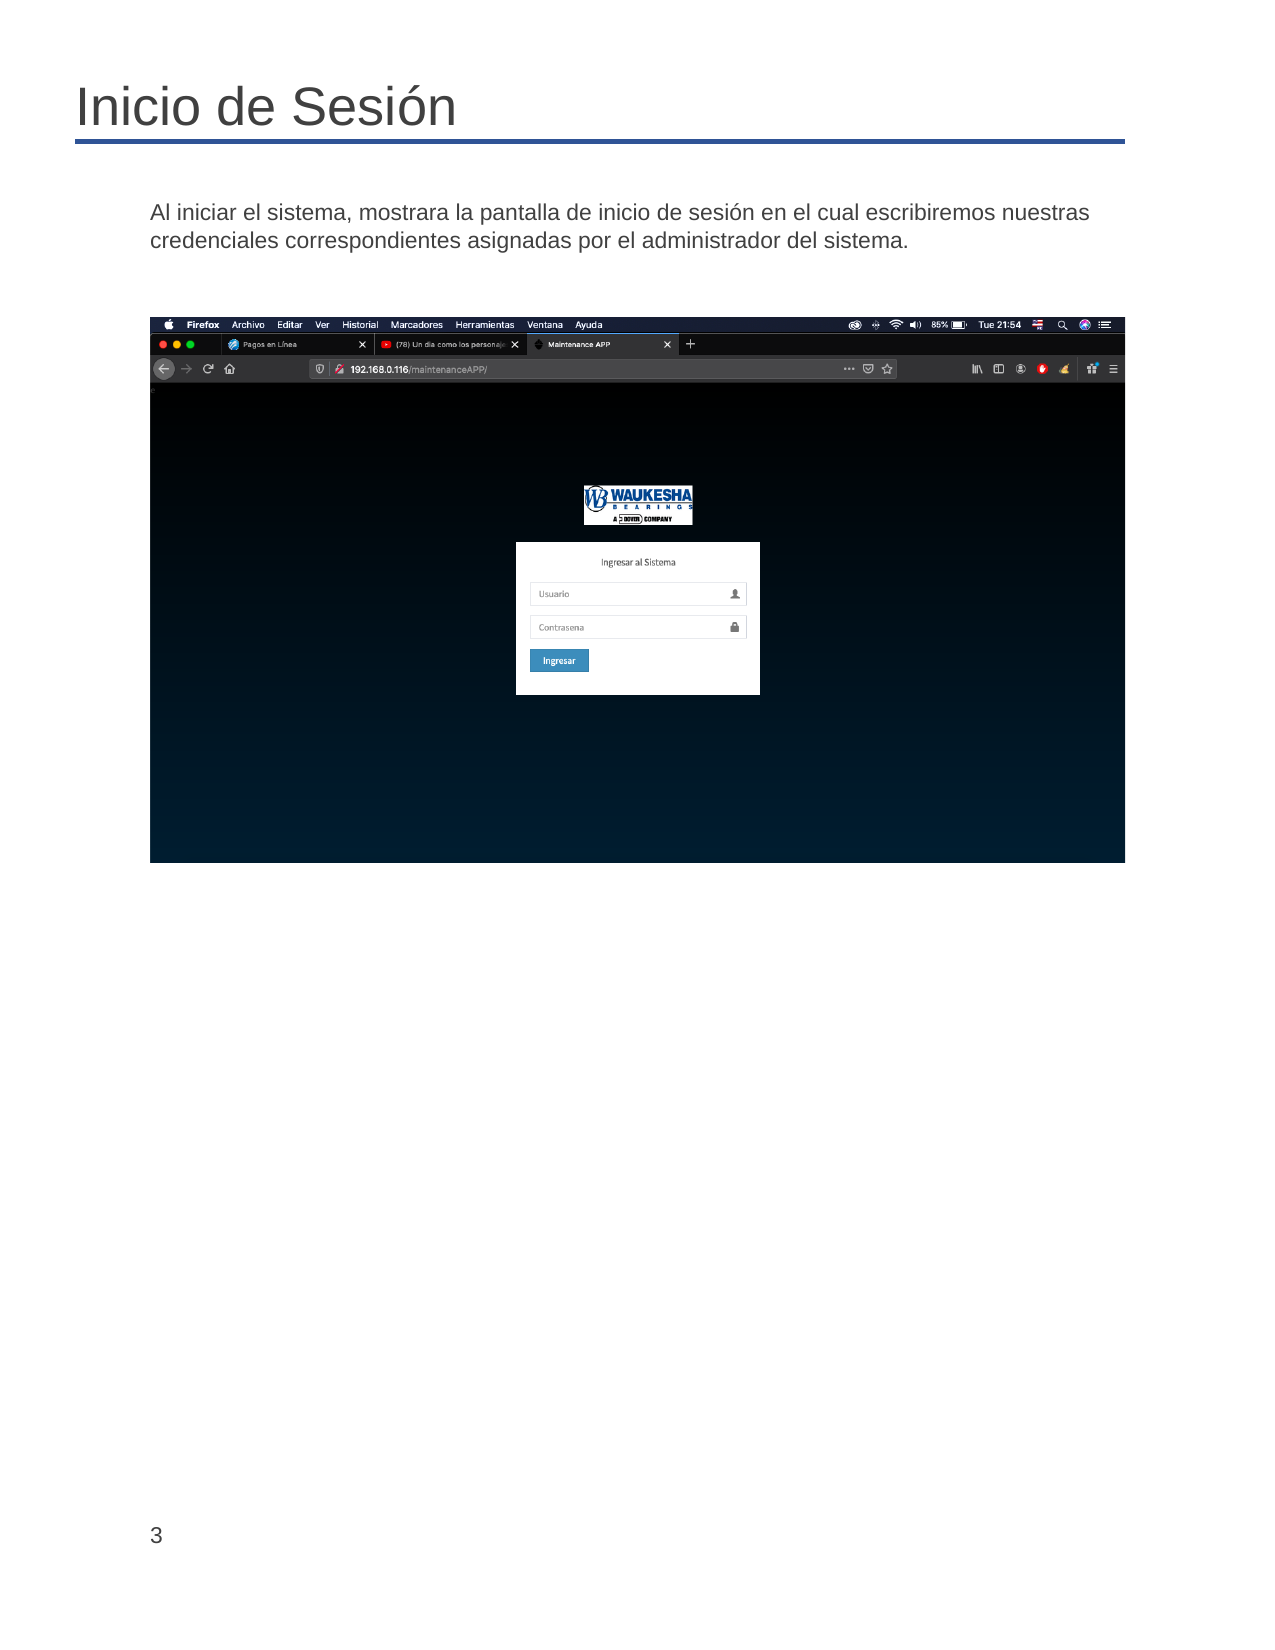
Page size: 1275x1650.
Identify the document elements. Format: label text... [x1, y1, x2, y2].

picture [150, 317, 1125, 863]
text Al iniciar el sistema, mostrara la pantalla de inicio de sesión en el cual escribiremos nuestras credenciales correspondientes asignadas por el administrador del sistema. [150, 199, 1125, 254]
subtitle Inicio de Sesión [75, 75, 1125, 139]
